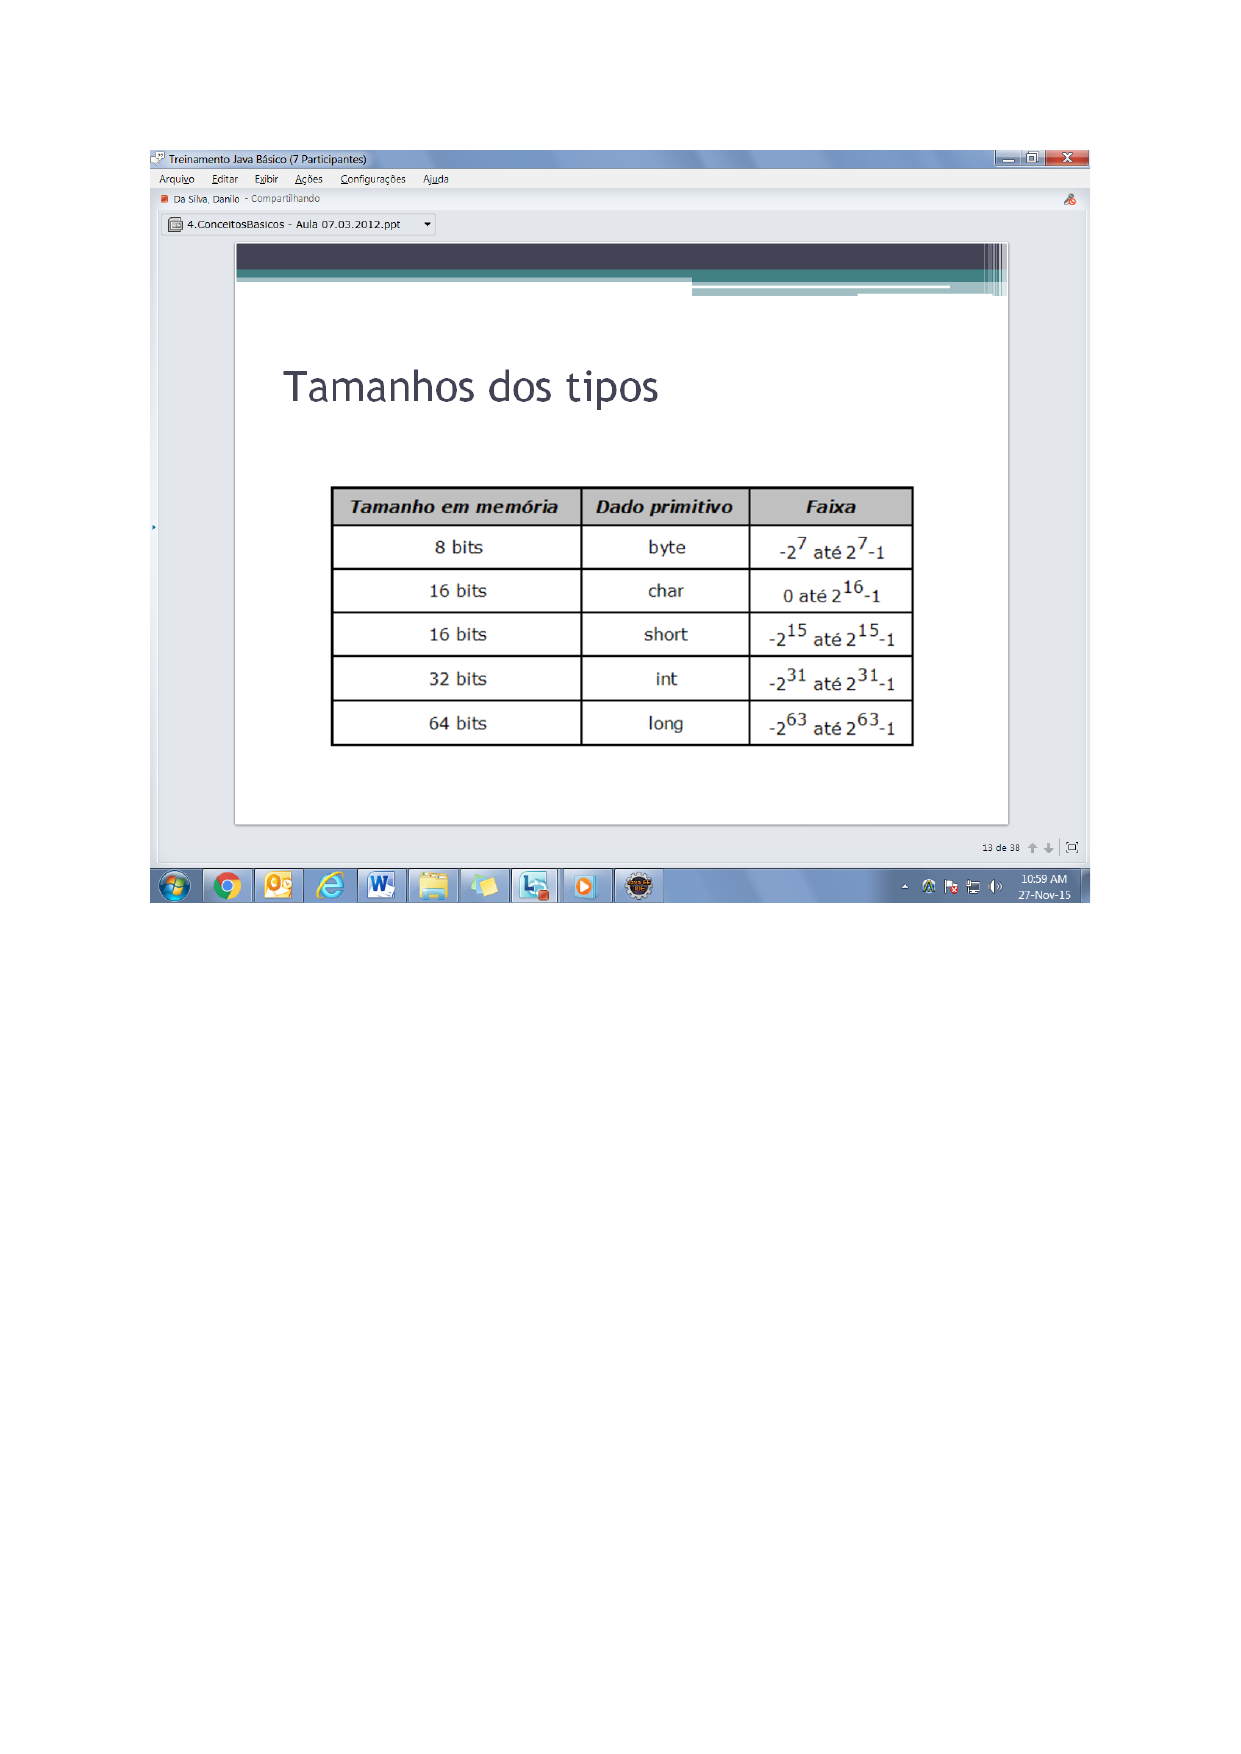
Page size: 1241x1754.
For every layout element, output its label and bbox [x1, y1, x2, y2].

picture [150, 150, 1091, 903]
